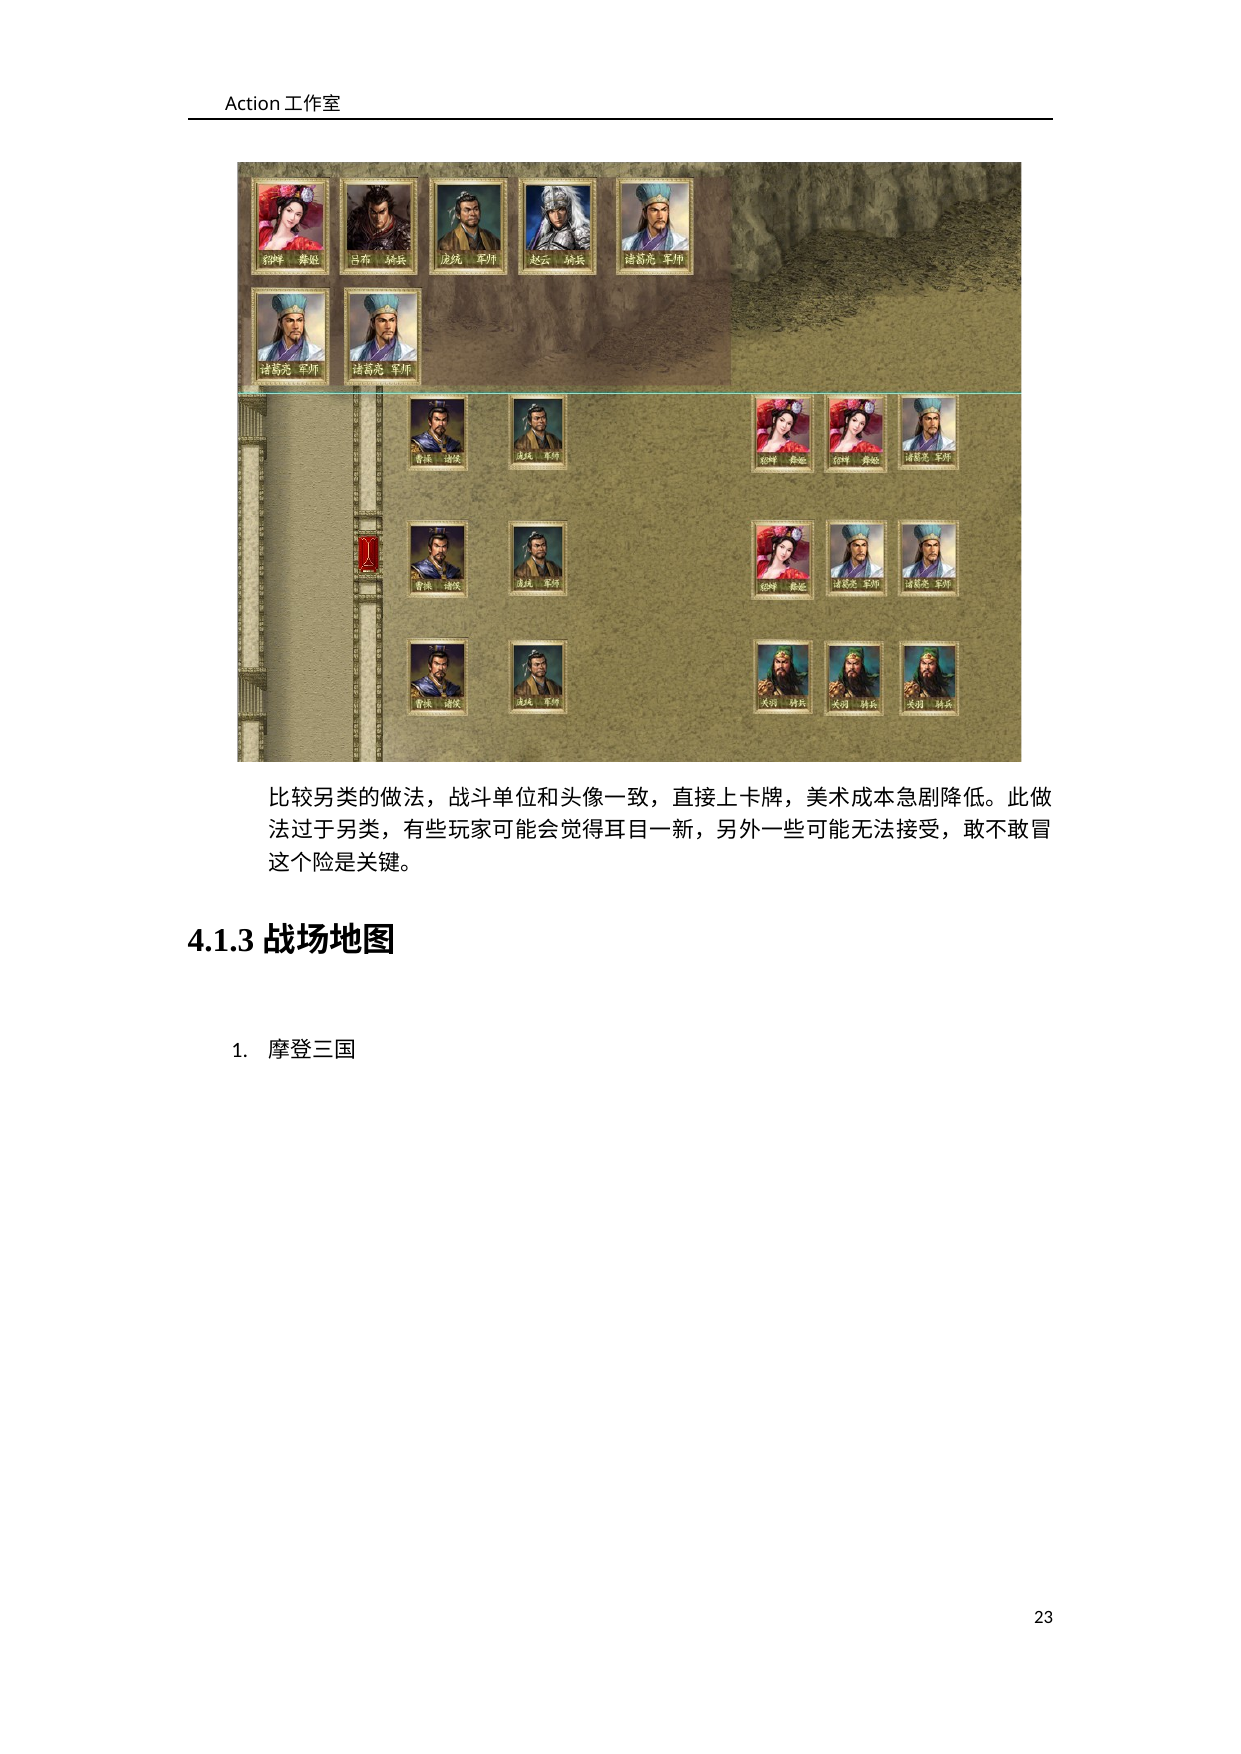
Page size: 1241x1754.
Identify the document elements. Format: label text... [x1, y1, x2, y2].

list 摩登三国 [231, 1031, 1053, 1064]
subtitle 战场地图 [187, 904, 1053, 969]
picture [237, 162, 1022, 762]
text 比较另类的做法，战斗单位和头像一致，直接上卡牌，美术成本急剧降低。此做法过于另类，有些玩家可能会觉得耳目一新，另外一些可能无法接受，敢不敢冒这个险是关键。 [269, 779, 1053, 877]
